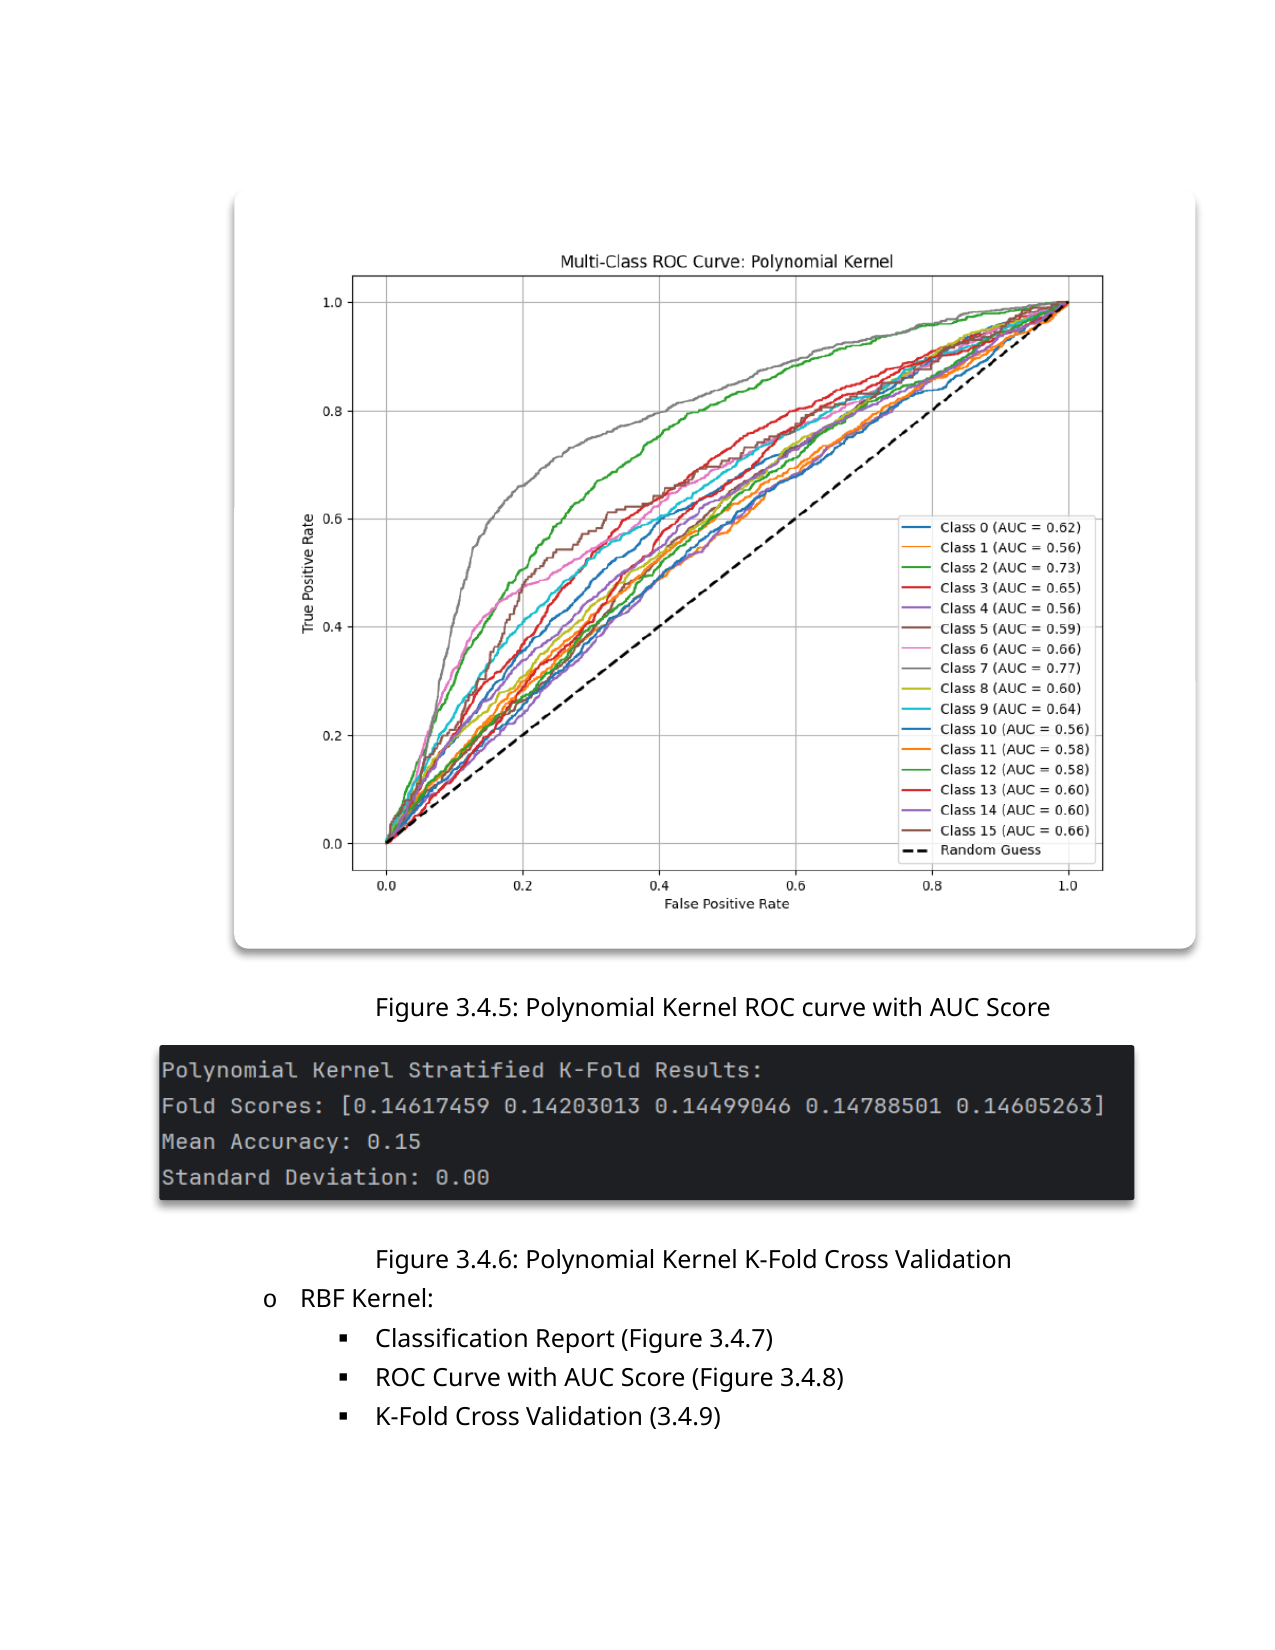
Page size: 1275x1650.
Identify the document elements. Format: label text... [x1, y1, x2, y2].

list Classification Report (Figure 3.4.7) [337, 1321, 1125, 1354]
list RBF Kernel: [262, 1281, 1125, 1315]
picture [159, 1045, 1135, 1201]
list K-Fold Cross Validation (3.4.9) [337, 1399, 1125, 1433]
picture [234, 189, 1196, 949]
text Figure 3.4.5: Polynomial Kernel ROC curve with AUC Score [300, 989, 1125, 1023]
list Figure 3.4.6: Polynomial Kernel K-Fold Cross Validation [300, 1242, 1125, 1276]
list ROC Curve with AUC Score (Figure 3.4.8) [337, 1360, 1125, 1394]
